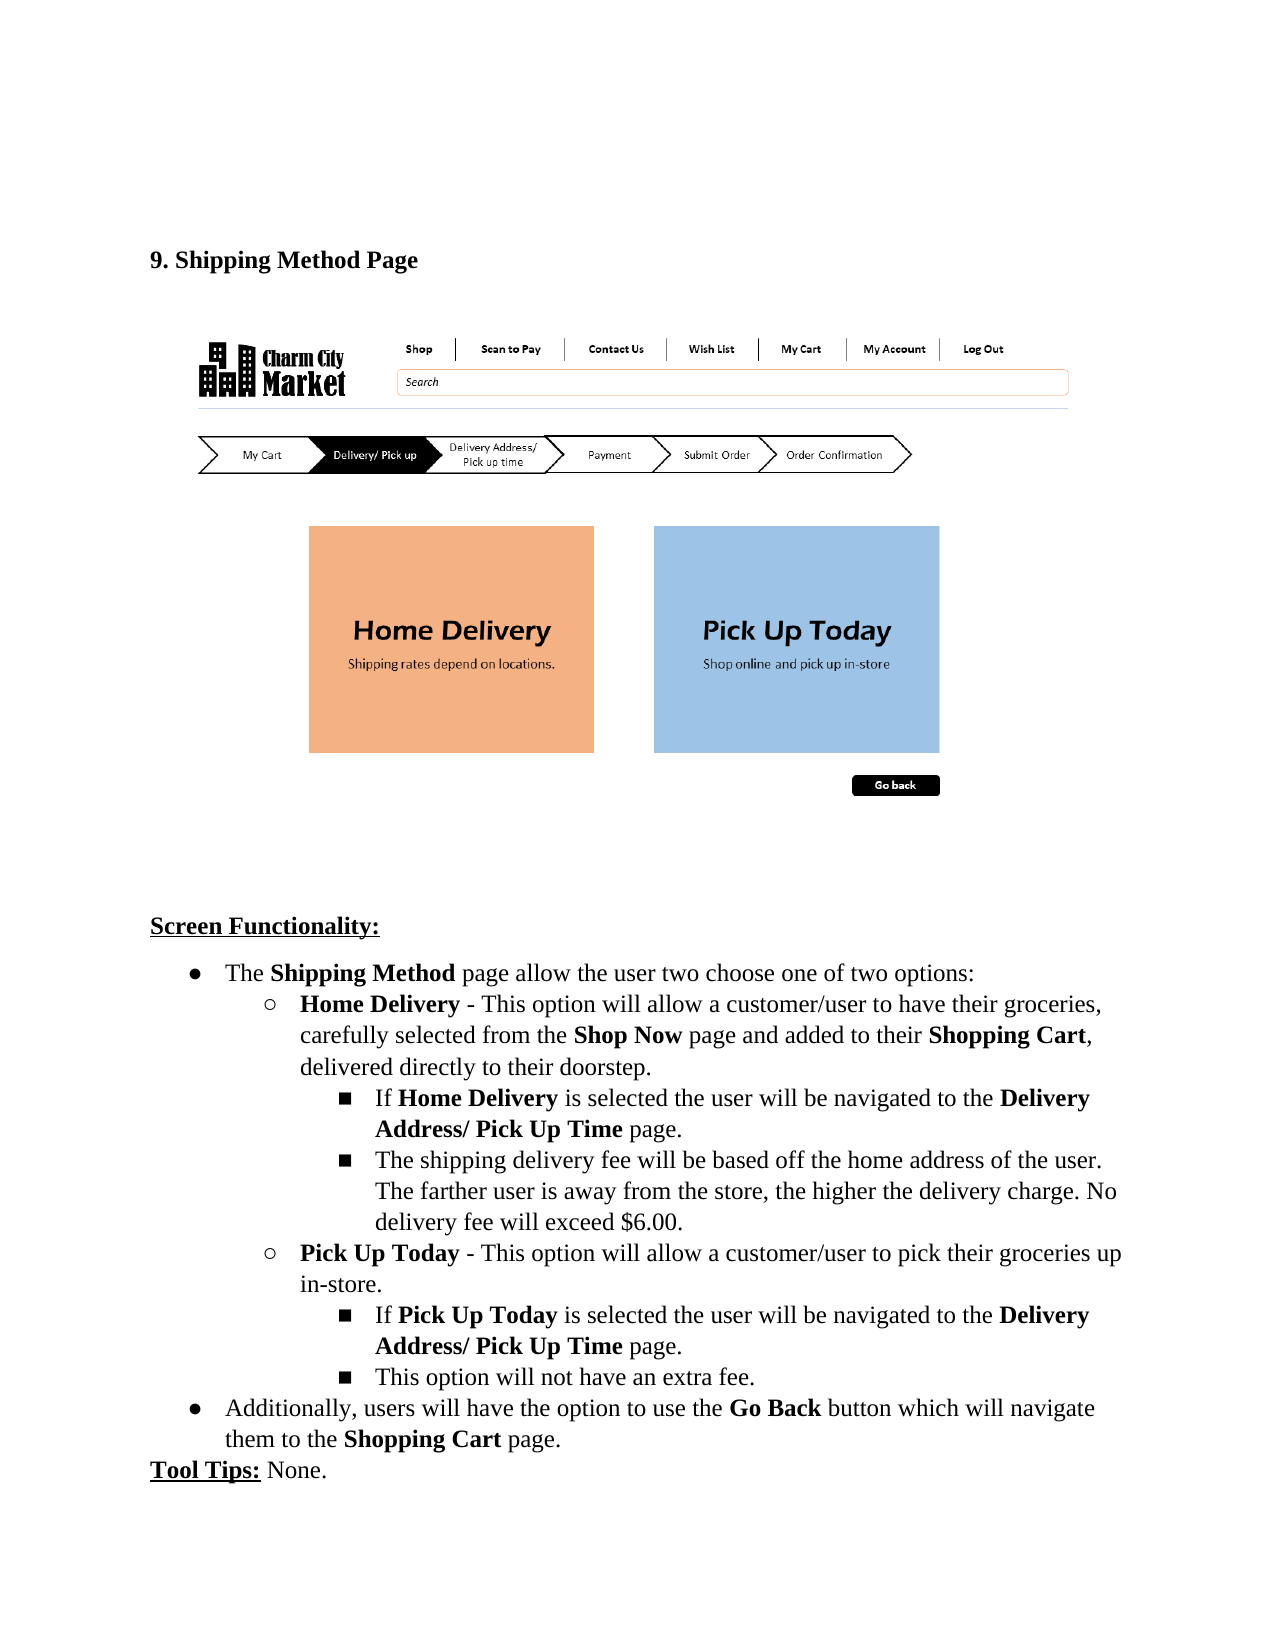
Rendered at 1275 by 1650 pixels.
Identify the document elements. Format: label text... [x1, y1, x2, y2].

text Screen Functionality: [150, 911, 1125, 939]
list If Home Delivery is selected the user will be navigated to the Delivery Address/ Pick Up Time page. [337, 1083, 1125, 1142]
list The Shipping Method page allow the user two choose one of two options: [187, 958, 1125, 987]
text 9. Shipping Method Page [150, 245, 1125, 274]
list Pick Up Today - This option will allow a customer/user to pick their groceries up in-store. [262, 1238, 1125, 1298]
list This option will not have an extra fee. [337, 1362, 1125, 1391]
list Home Delivery - This option will allow a customer/user to have their groceries, carefully selected from the Shop Now page and added to their Shopping Cart, delivered directly to their doorstep. [262, 989, 1125, 1080]
list The shipping delivery fee will be based off the home address of the user. The farther user is away from the store, the higher the delivery charge. No delivery fee will exceed $6.00. [337, 1145, 1125, 1236]
picture [150, 293, 1125, 842]
list If Pick Up Today is selected the user will be navigated to the Delivery Address/ Pick Up Time page. [337, 1300, 1125, 1360]
text Tool Tips: None. [150, 1455, 1125, 1484]
list Additionally, users will have the option to use the Go Back button which will navigate them to the Shopping Cart page. [187, 1393, 1125, 1453]
